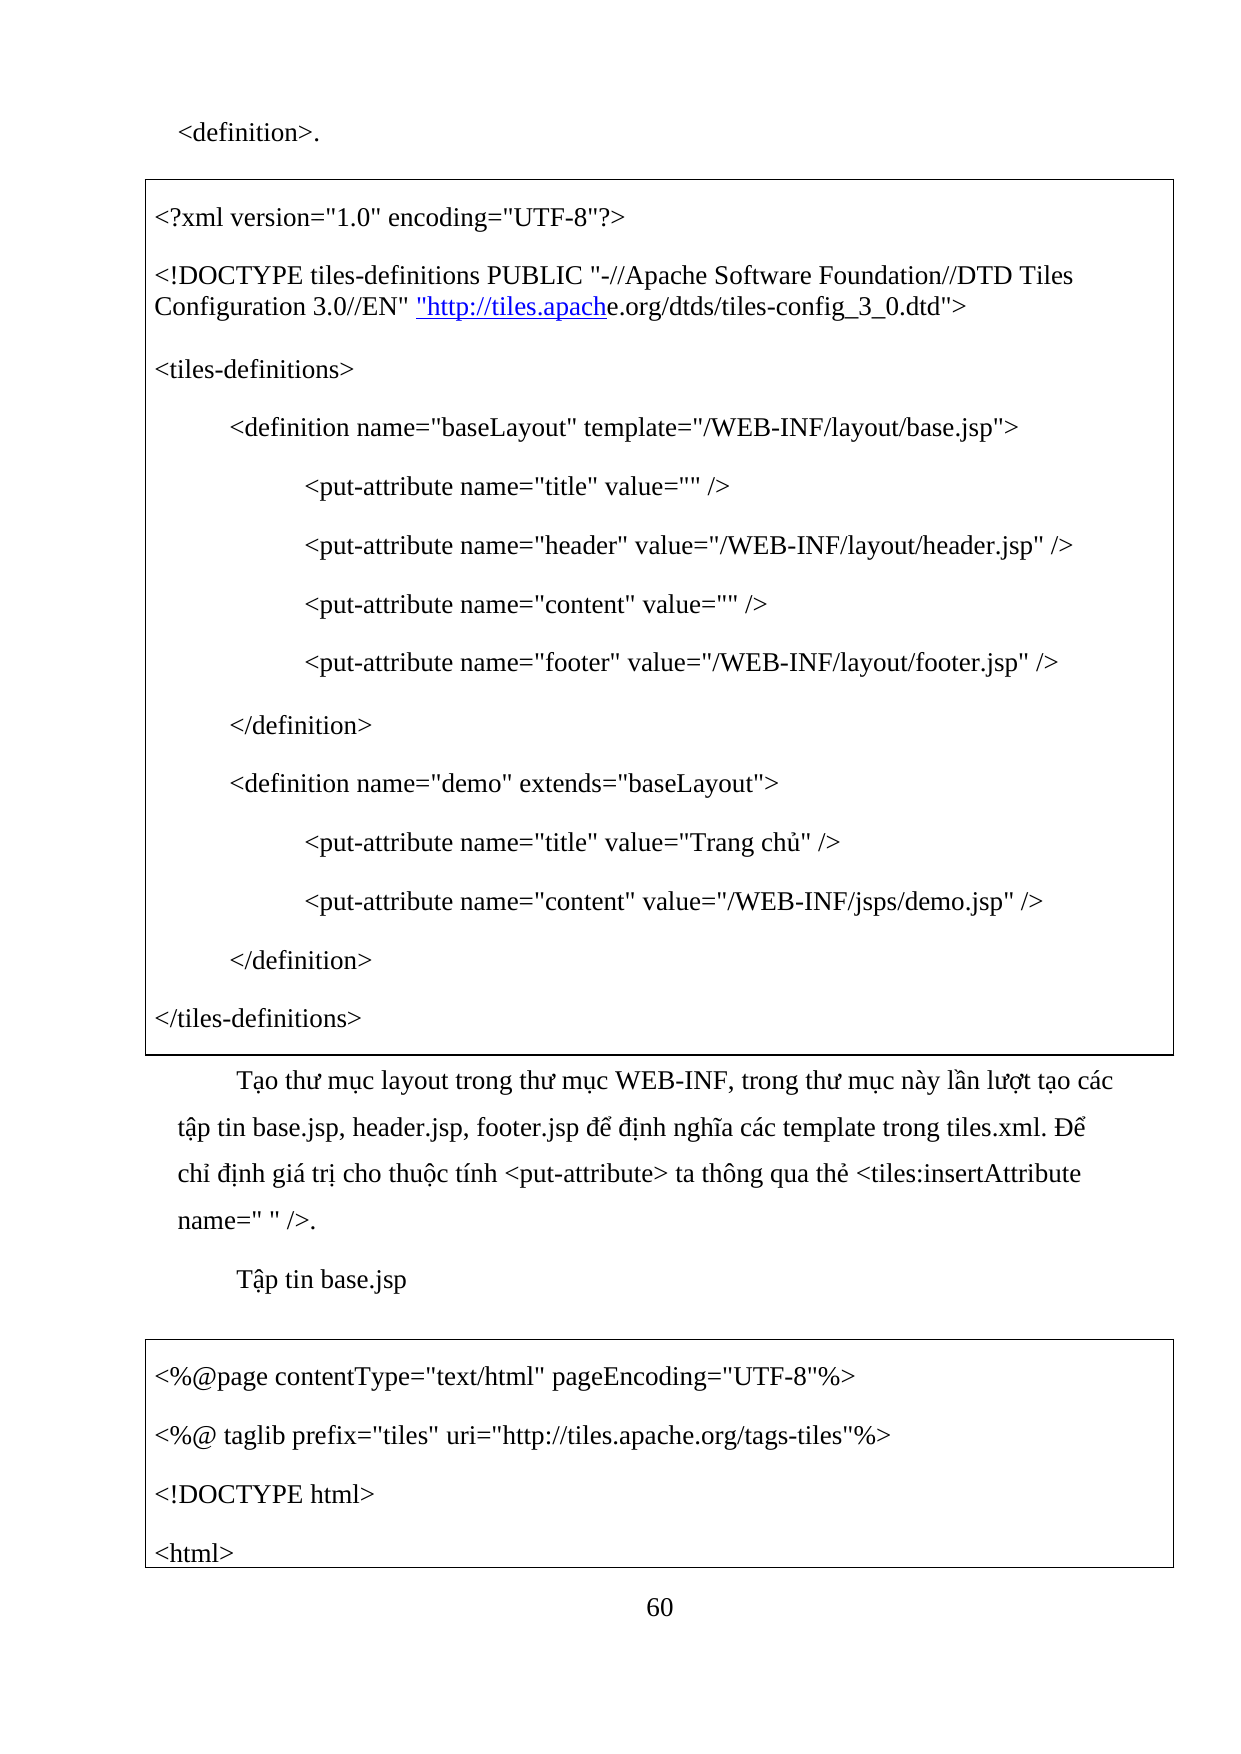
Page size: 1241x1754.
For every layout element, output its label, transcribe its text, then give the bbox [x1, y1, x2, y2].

text <put-attribute name="title" value="Trang chủ" /> [154, 826, 1165, 857]
text <%@ taglib prefix="tiles" uri="http://tiles.apache.org/tags-tiles"%> [154, 1419, 1165, 1450]
text </definition> [154, 709, 1165, 740]
text <html> [154, 1537, 1165, 1567]
text <?xml version="1.0" encoding="UTF-8"?> [146, 180, 1173, 232]
text <put-attribute name="title" value="" /> [154, 470, 1165, 501]
text <put-attribute name="header" value="/WEB-INF/layout/header.jsp" /> [154, 529, 1165, 560]
text <definition>. [177, 117, 1165, 148]
text <definition name="baseLayout" template="/WEB-INF/layout/base.jsp"> [154, 412, 1165, 443]
text <put-attribute name="footer" value="/WEB-INF/layout/footer.jsp" /> [154, 647, 1165, 678]
text Tạo thư mục layout trong thư mục WEB-INF, trong thư mục này lần lượt tạo các tập tin base.jsp, header.jsp, footer.jsp để định nghĩa các template trong tiles.xml. Để chỉ định giá trị cho thuộc tính <put-attribute> ta thông qua thẻ <tiles:insertAttribute name=" " />. [177, 1064, 1116, 1235]
text <tiles-definitions> [154, 353, 1165, 384]
text <!DOCTYPE html> [154, 1478, 1165, 1509]
text </definition> [154, 944, 1165, 975]
text <%@page contentType="text/html" pageEncoding="UTF-8"%> [146, 1340, 1173, 1392]
text <!DOCTYPE tiles-definitions PUBLIC "-//Apache Software Foundation//DTD Tiles Configuration 3.0//EN" "http://tiles.apache.org/dtds/tiles-config_3_0.dtd"> [154, 259, 1165, 322]
text <put-attribute name="content" value="" /> [154, 588, 1165, 619]
text Tập tin base.jsp [236, 1264, 1165, 1295]
text </tiles-definitions> [146, 981, 1173, 1054]
text <definition name="demo" extends="baseLayout"> [154, 768, 1165, 799]
text <put-attribute name="content" value="/WEB-INF/jsps/demo.jsp" /> [154, 885, 1165, 916]
